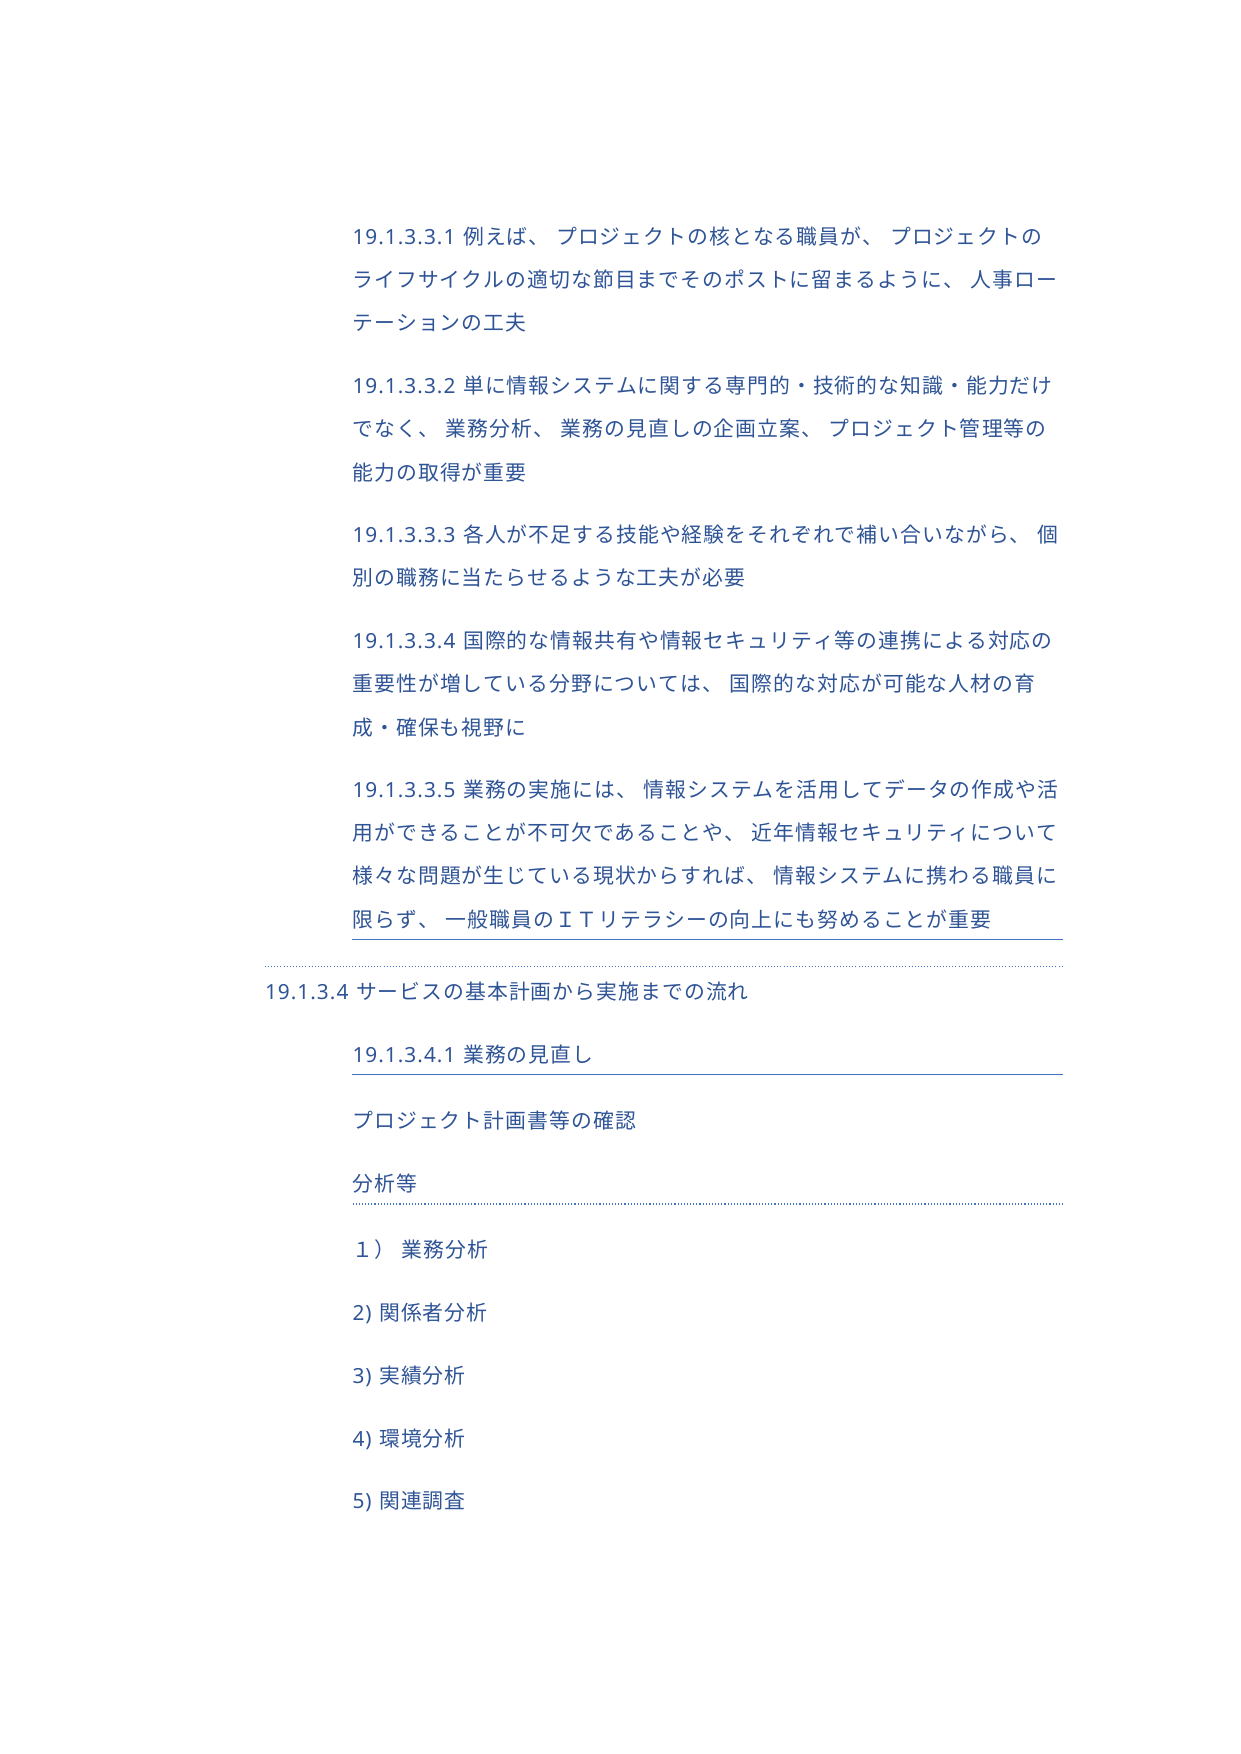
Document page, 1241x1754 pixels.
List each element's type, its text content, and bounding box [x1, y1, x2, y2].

text 5) 関連調査 [352, 1481, 1063, 1519]
text 国際的な情報共有や情報セキュリティ等の連携による対応の重要性が増している分野については、 国際的な対応が可能な人材の育成・確保も視野に [352, 621, 1063, 744]
text 分析等 [352, 1163, 1063, 1205]
text サービスの基本計画から実施までの流れ [265, 966, 1063, 1009]
text 2) 関係者分析 [352, 1293, 1063, 1330]
text プロジェクト計画書等の確認 [352, 1101, 1063, 1138]
text 4) 環境分析 [352, 1418, 1063, 1456]
text 業務の実施には、 情報システムを活用してデータの作成や活用ができることが不可欠であることや、 近年情報セキュリティについて様々な問題が生じている現状からすれば、 情報システムに携わる職員に限らず、 一般職員のＩＴリテラシーの向上にも努めることが重要 [352, 770, 1063, 939]
text １） 業務分析 [352, 1230, 1063, 1267]
text 単に情報システムに関する専門的・技術的な知識・能力だけでなく、 業務分析、 業務の見直しの企画立案、 プロジェクト管理等の能力の取得が重要 [352, 366, 1063, 489]
text 業務の見直し [352, 1034, 1063, 1074]
text 3) 実績分析 [352, 1356, 1063, 1393]
text 例えば、 プロジェクトの核となる職員が、 プロジェクトのライフサイクルの適切な節目までそのポストに留まるように、 人事ローテーションの工夫 [352, 217, 1063, 341]
text 各人が不足する技能や経験をそれぞれで補い合いながら、 個別の職務に当たらせるような工夫が必要 [352, 515, 1063, 596]
